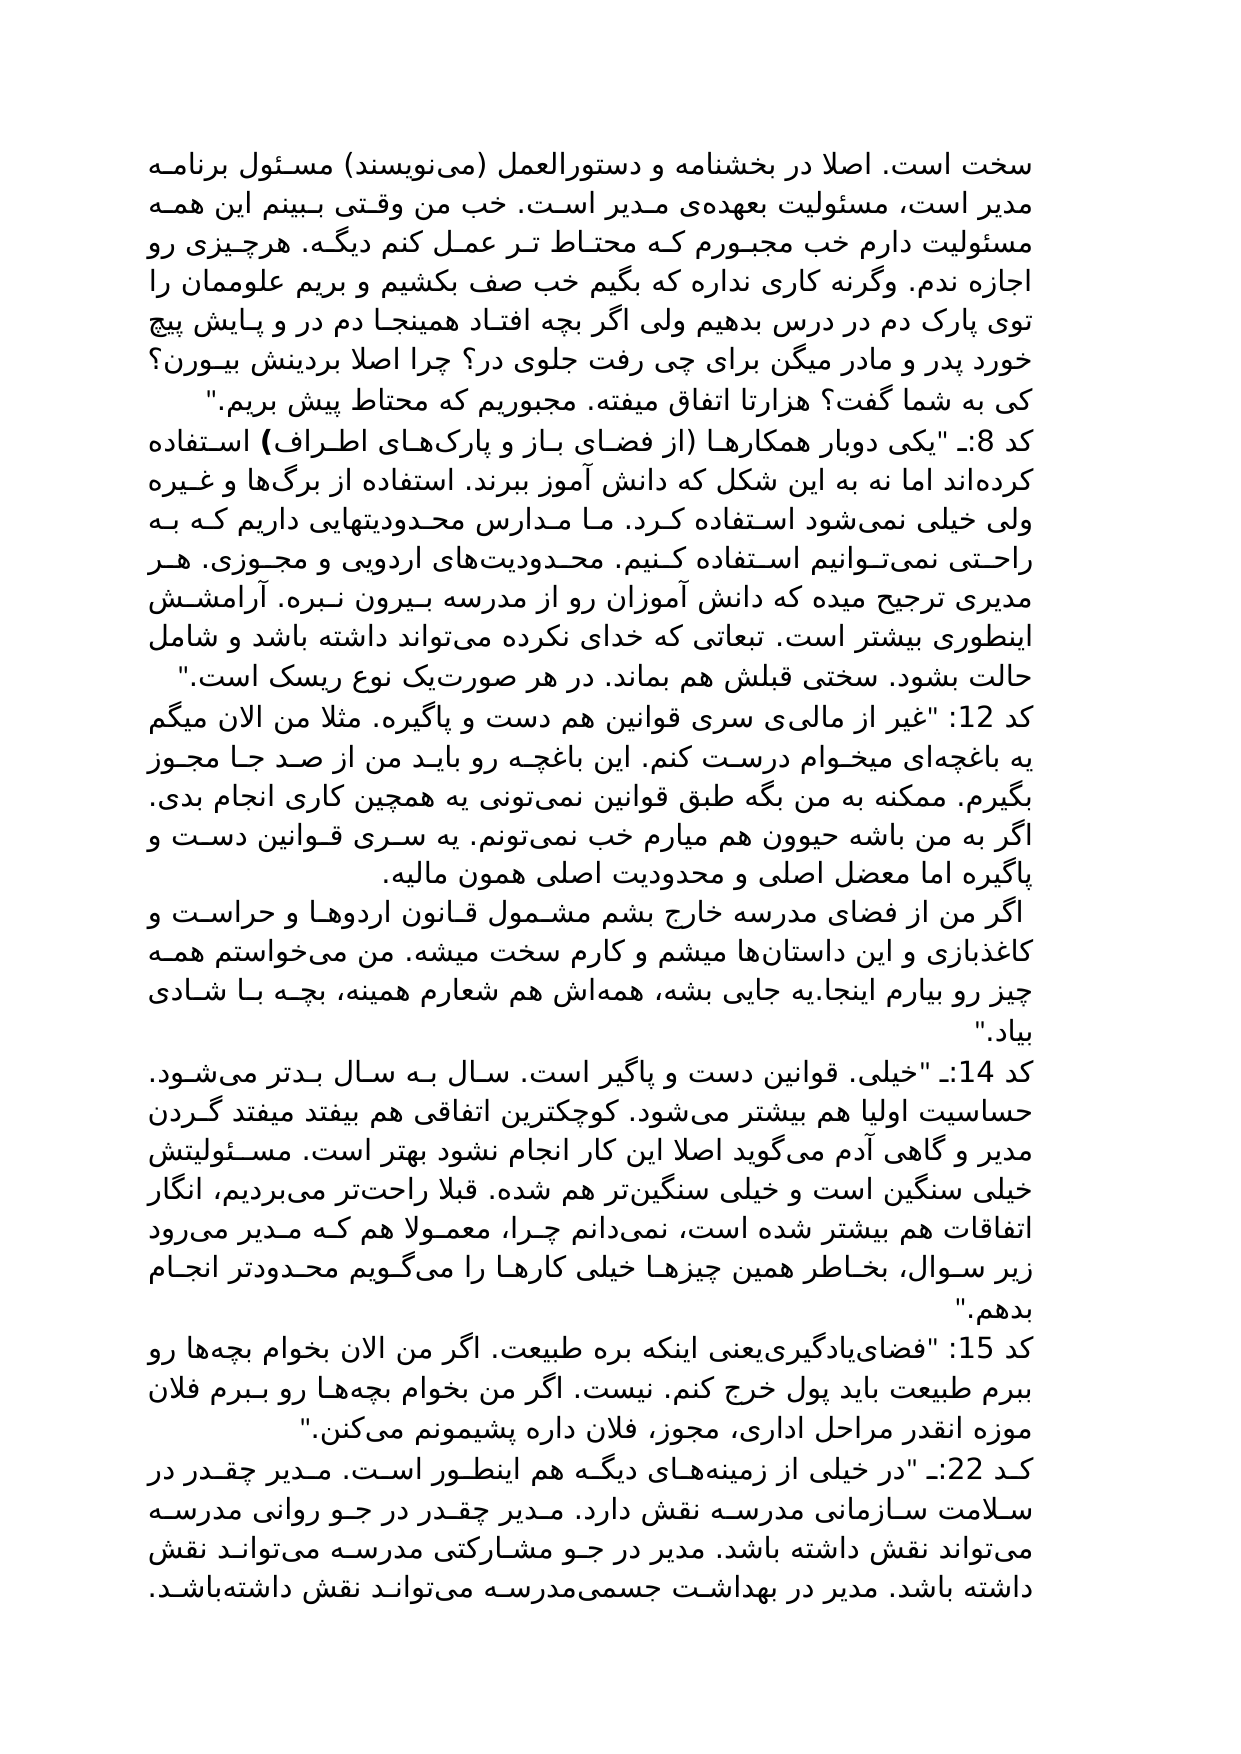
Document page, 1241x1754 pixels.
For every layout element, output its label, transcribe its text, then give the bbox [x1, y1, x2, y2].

text کد 15: "فضای‌یادگیری‌یعنی اینکه بره طبیعت. اگر من الان بخوام بچه‌ها رو ببرم طبیعت باید پول خرج کنم. نیست. اگر من بخوام بچه‌ها رو ببرم فلان موزه انقدر مراحل اداری، مجوز، فلان داره پشیمونم می‌کنن." [148, 1331, 1033, 1446]
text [148, 1451, 1033, 1604]
text اگر من از فضای مدرسه خارج بشم مشمول قانون اردوها و حراست و کاغذبازی و این داستان‌ها میشم و کارم سخت میشه. من می‌خواستم همه چیز رو بیارم اینجا.‌یه جایی بشه، همه‌اش هم شعارم همینه، بچه با شادی بیاد." [148, 896, 1033, 1049]
text کد 12: "غیر از مالی‌ی سری قوانین هم دست و پاگیره. مثلا من الان میگم‌ یه باغچه‌ای میخوام درست کنم. این باغچه رو باید من از صد جا مجوز بگیرم. ممکنه به من بگه طبق قوانین نمی‌تونی‌ یه همچین کاری انجام بدی. اگر به من باشه حیوون هم میارم خب نمی‌تونم. ‌یه سری قوانین دست و پاگیره اما معضل اصلی و محدودیت اصلی همون مالیه. [148, 699, 1033, 891]
text کد 14: "خیلی. قوانین دست و پاگیر است. سال به سال بدتر می‌شود. حساسیت اولیا هم بیشتر می‌شود. کوچکترین اتفاقی هم بیفتد میفتد گردن مدیر و گاهی آدم می‌گوید اصلا این کار انجام نشود بهتر است. مسئولیتش خیلی سنگین است و خیلی سنگین‌تر هم شده. قبلا راحت‌تر می‌بردیم، انگار اتفاقات هم بیشتر شده است، نمی‌دانم چرا، معمولا هم که مدیر می‌رود زیر سوال، بخاطر همین چیزها خیلی کارها را می‌گویم محدودتر انجام بدهم." [148, 1054, 1033, 1325]
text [148, 148, 1033, 417]
text کد 8: "‌یکی دوبار همکارها (از فضای باز و پارک‌های اطراف) استفاده کرده‌اند اما نه به این شکل که دانش آموز ببرند. استفاده از برگ‌ها و غیره ولی خیلی نمی‌شود استفاده کرد. ما مدارس محدودیتهایی داریم که به راحتی نمی‌توانیم استفاده کنیم. محدودیت‌های اردویی و مجوزی. هر مدیری ترجیح میده که دانش آموزان رو از مدرسه بیرون نبره. آرامشش اینطوری بیشتر است. تبعاتی که خدای نکرده می‌تواند داشته باشد و شامل حالت بشود. سختی قبلش هم بماند. در هر صورت‌یک نوع ریسک است." [148, 423, 1033, 694]
